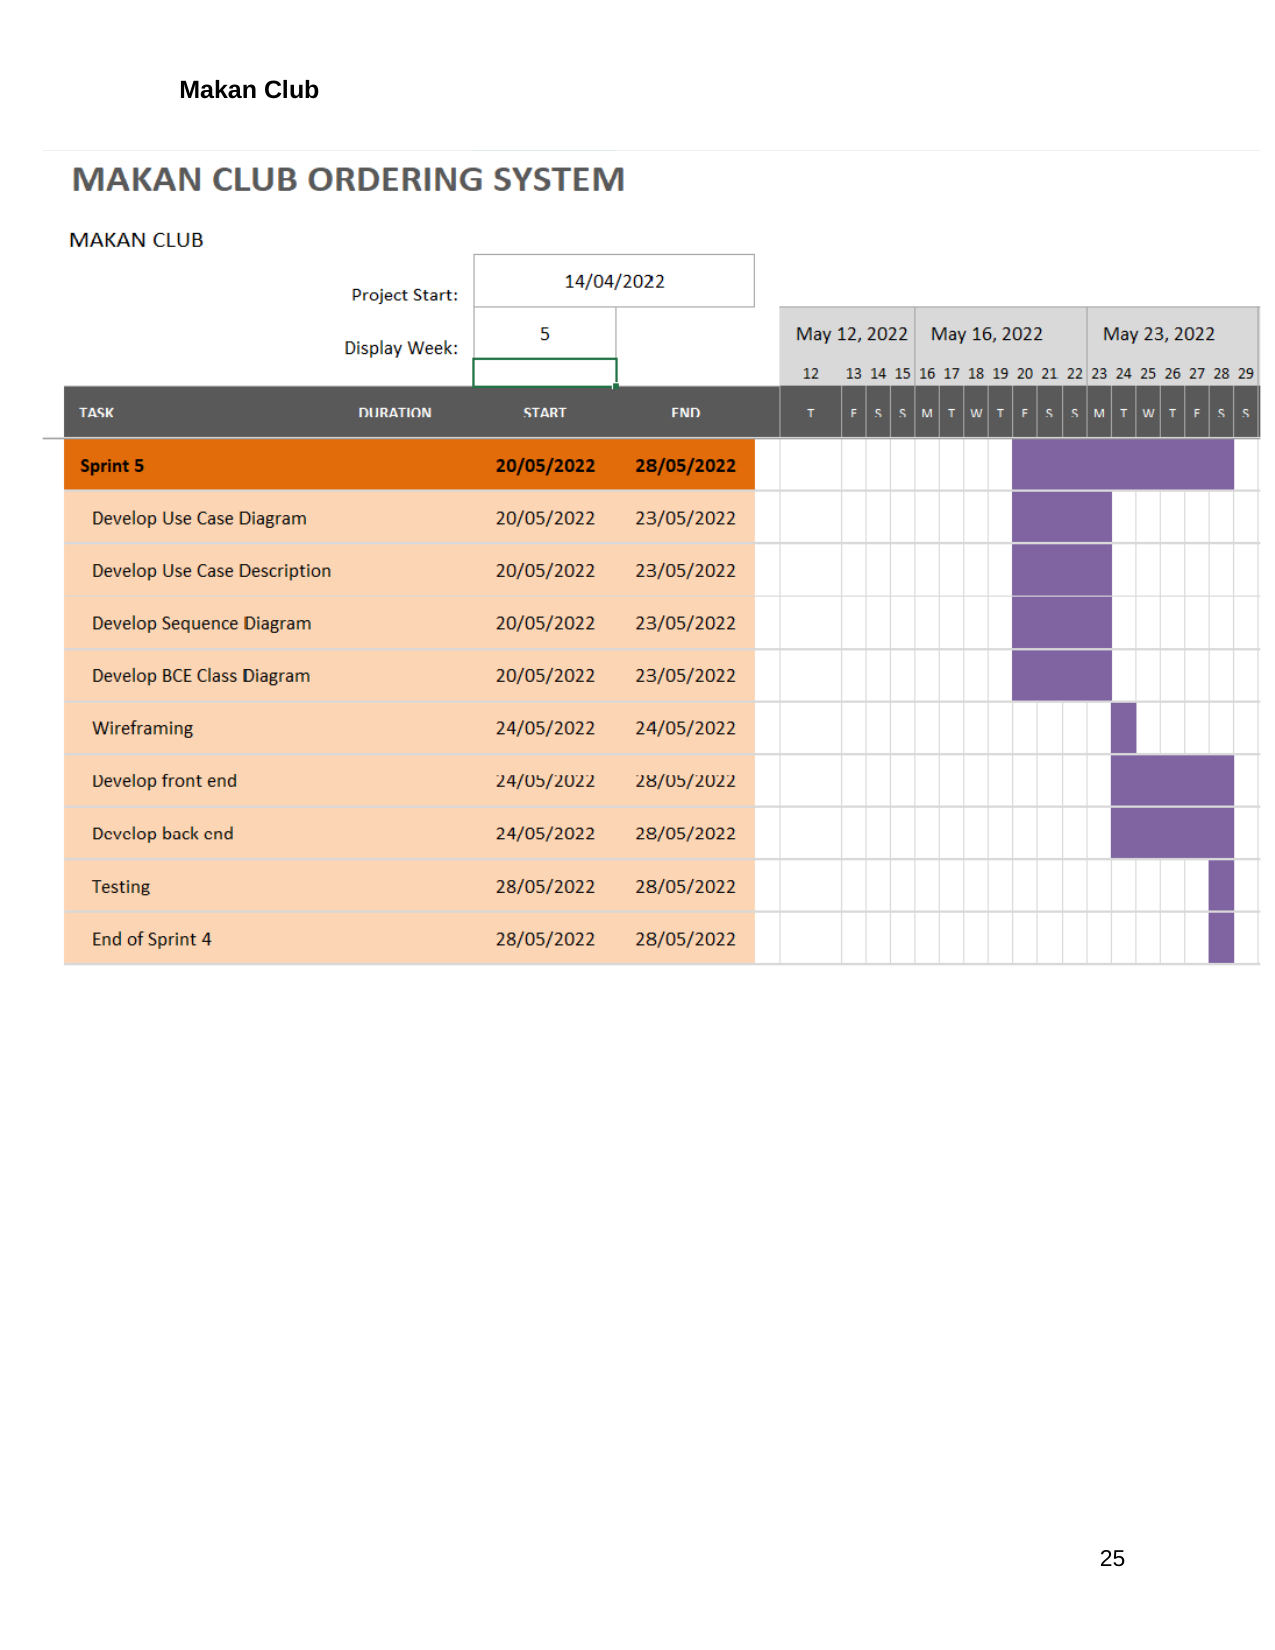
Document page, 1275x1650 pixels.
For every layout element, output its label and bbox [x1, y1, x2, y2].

picture [42, 150, 1261, 984]
